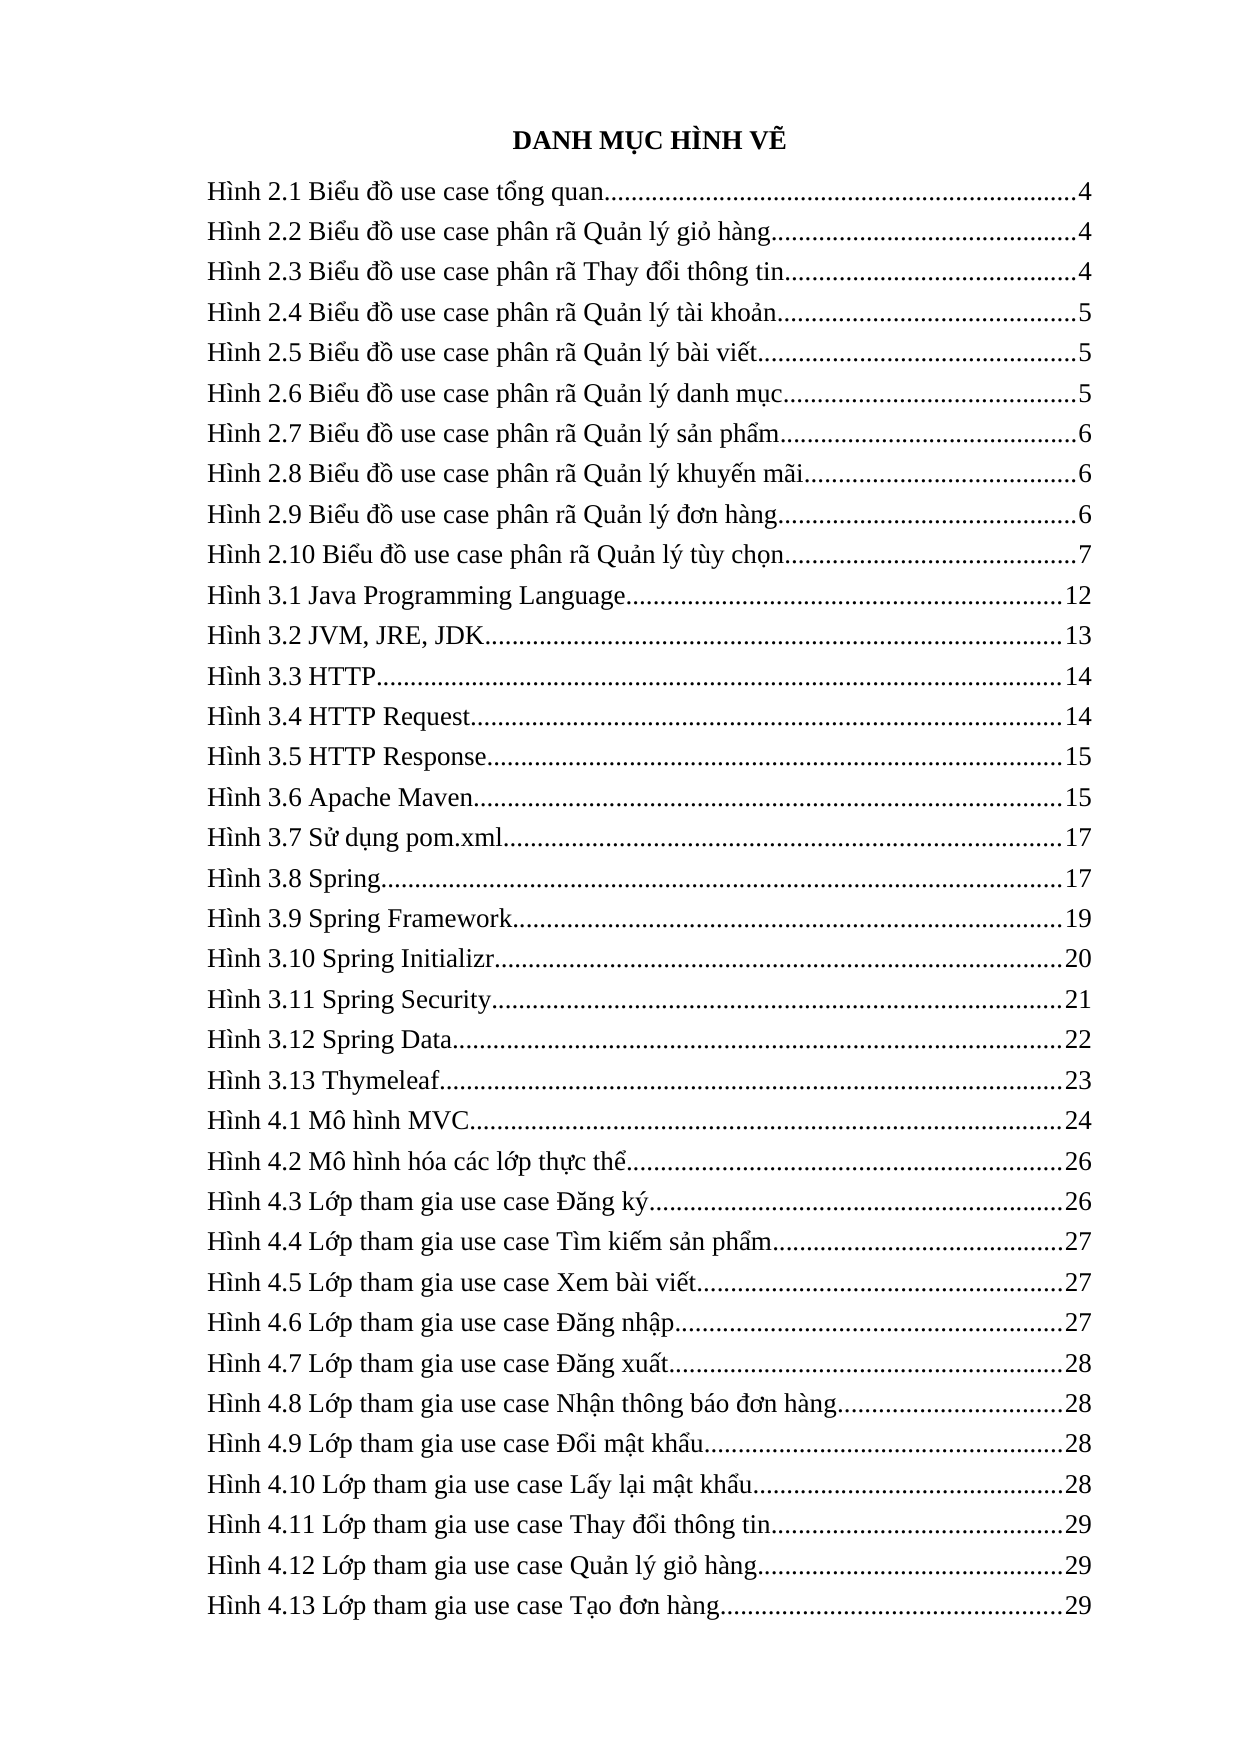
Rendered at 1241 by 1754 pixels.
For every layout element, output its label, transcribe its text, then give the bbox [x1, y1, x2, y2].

text Hình 4.2 Mô hình hóa các lớp thực thể 26 [207, 1144, 1092, 1176]
text Hình 2.9 Biểu đồ use case phân rã Quản lý đơn hàng 6 [207, 498, 1092, 529]
text Hình 3.11 Spring Security 21 [207, 983, 1092, 1014]
text Hình 4.3 Lớp tham gia use case Đăng ký 26 [207, 1185, 1092, 1216]
text Hình 2.7 Biểu đồ use case phân rã Quản lý sản phẩm 6 [207, 417, 1092, 448]
text DANH MỤC HÌNH VẼ [207, 124, 1092, 156]
text Hình 3.9 Spring Framework 19 [207, 902, 1092, 933]
text Hình 3.13 Thymeleaf 23 [207, 1064, 1092, 1095]
text Hình 2.6 Biểu đồ use case phân rã Quản lý danh mục 5 [207, 377, 1092, 408]
text Hình 3.4 HTTP Request 14 [207, 700, 1092, 731]
text Hình 3.6 Apache Maven 15 [207, 781, 1092, 812]
text Hình 2.2 Biểu đồ use case phân rã Quản lý giỏ hàng 4 [207, 215, 1092, 246]
text Hình 3.5 HTTP Response 15 [207, 740, 1092, 772]
text Hình 3.10 Spring Initializr 20 [207, 942, 1092, 974]
text Hình 2.3 Biểu đồ use case phân rã Thay đổi thông tin 4 [207, 255, 1092, 287]
text Hình 4.1 Mô hình MVC 24 [207, 1104, 1092, 1135]
text Hình 3.7 Sử dụng pom.xml 17 [207, 821, 1092, 852]
text Hình 4.4 Lớp tham gia use case Tìm kiếm sản phẩm 27 [207, 1225, 1092, 1257]
text Hình 4.10 Lớp tham gia use case Lấy lại mật khẩu 28 [207, 1468, 1092, 1499]
text Hình 4.7 Lớp tham gia use case Đăng xuất 28 [207, 1347, 1092, 1378]
text Hình 4.12 Lớp tham gia use case Quản lý giỏ hàng 29 [207, 1549, 1092, 1580]
text Hình 2.5 Biểu đồ use case phân rã Quản lý bài viết 5 [207, 336, 1092, 367]
text Hình 3.8 Spring 17 [207, 862, 1092, 893]
text Hình 3.12 Spring Data 22 [207, 1023, 1092, 1054]
text Hình 2.1 Biểu đồ use case tổng quan 4 [207, 174, 1092, 206]
text Hình 3.2 JVM, JRE, JDK 13 [207, 619, 1092, 650]
text Hình 4.5 Lớp tham gia use case Xem bài viết 27 [207, 1266, 1092, 1297]
text Hình 3.3 HTTP 14 [207, 659, 1092, 691]
text Hình 4.9 Lớp tham gia use case Đổi mật khẩu 28 [207, 1427, 1092, 1459]
text Hình 2.4 Biểu đồ use case phân rã Quản lý tài khoản 5 [207, 296, 1092, 327]
text Hình 3.1 Java Programming Language 12 [207, 579, 1092, 610]
text Hình 4.6 Lớp tham gia use case Đăng nhập 27 [207, 1306, 1092, 1337]
text Hình 2.8 Biểu đồ use case phân rã Quản lý khuyến mãi 6 [207, 457, 1092, 489]
text Hình 4.13 Lớp tham gia use case Tạo đơn hàng 29 [207, 1589, 1092, 1620]
text Hình 2.10 Biểu đồ use case phân rã Quản lý tùy chọn 7 [207, 538, 1092, 569]
text Hình 4.11 Lớp tham gia use case Thay đổi thông tin 29 [207, 1508, 1092, 1539]
text Hình 4.8 Lớp tham gia use case Nhận thông báo đơn hàng 28 [207, 1387, 1092, 1418]
